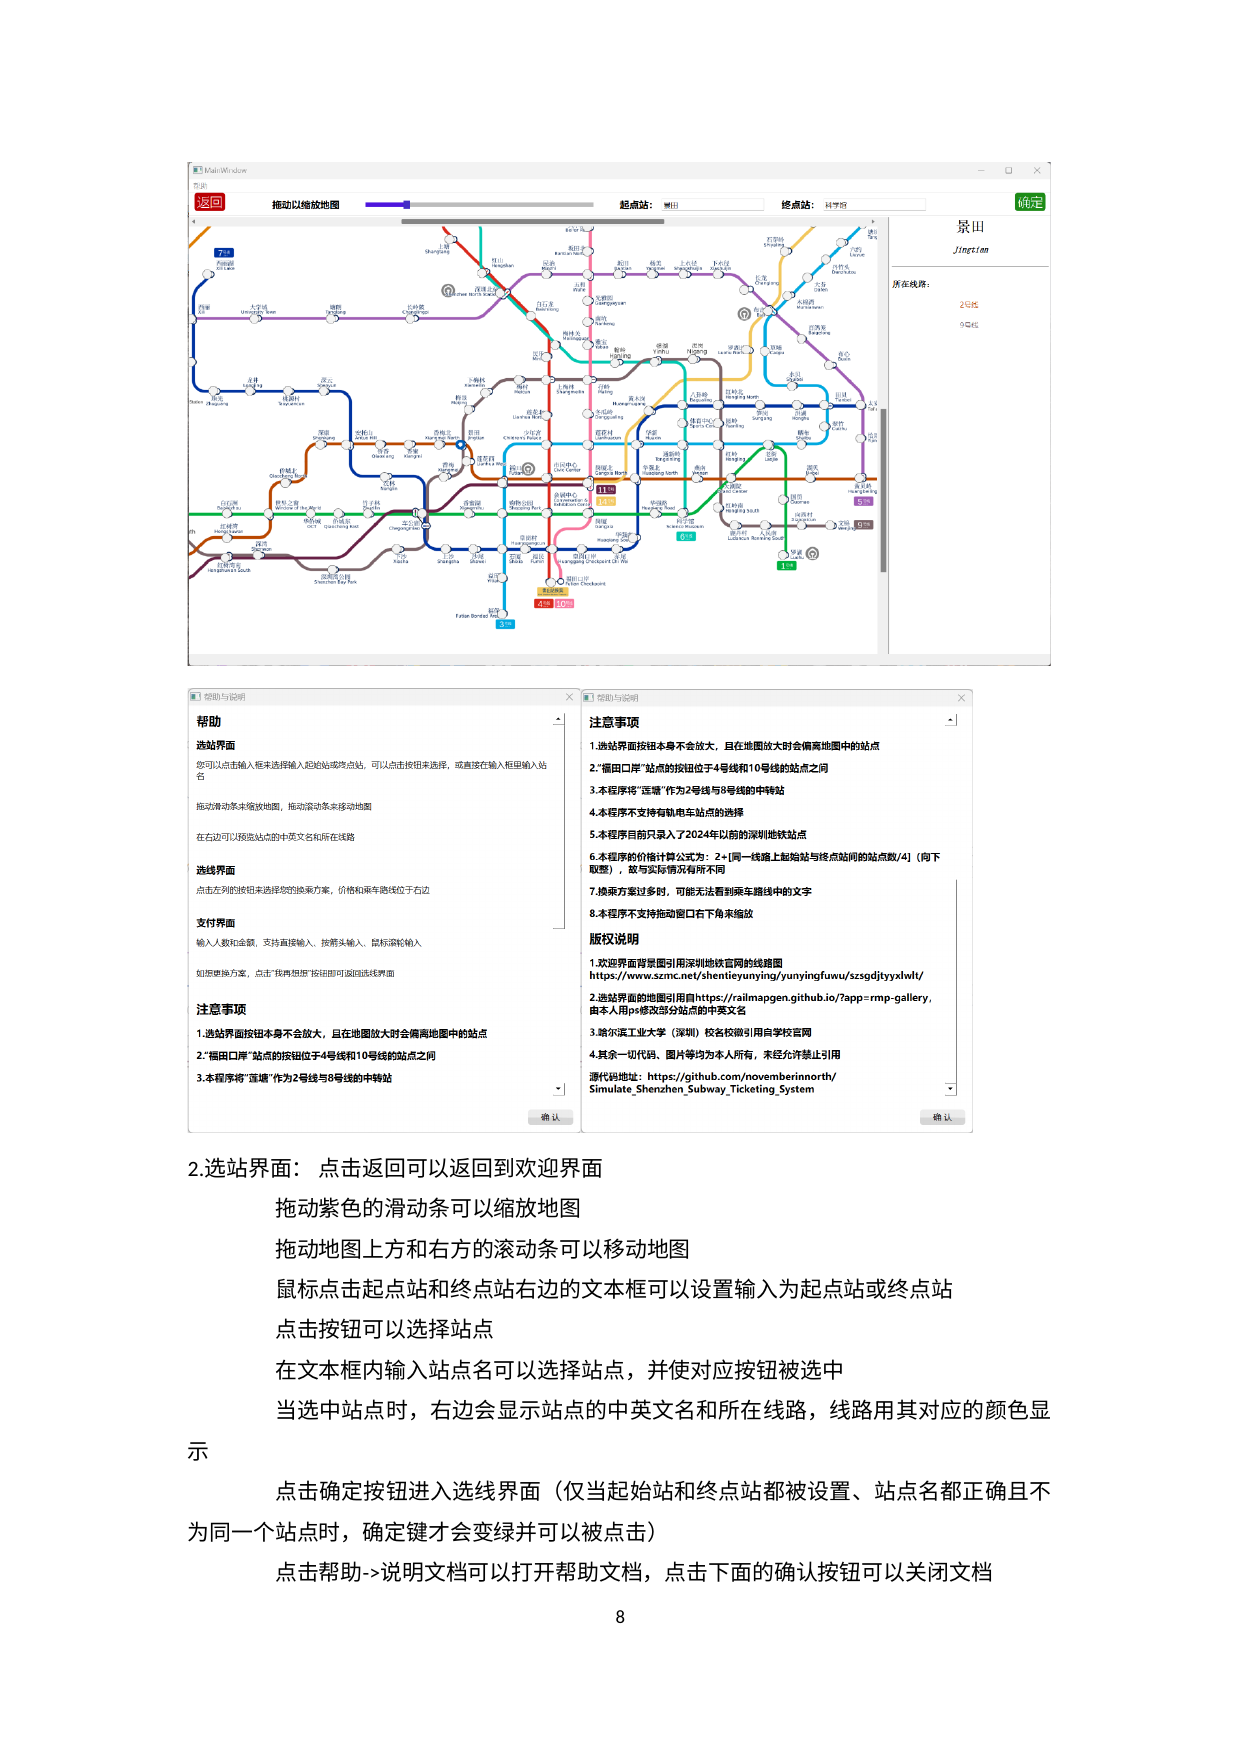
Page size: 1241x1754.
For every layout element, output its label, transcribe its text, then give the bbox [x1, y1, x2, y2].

picture [187, 162, 1051, 666]
text 在文本框内输入站点名可以选择站点，并使对应按钮被选中 [187, 1352, 1053, 1385]
text 点击按钮可以选择站点 [187, 1312, 1053, 1344]
picture [187, 688, 973, 1133]
text 2.选站界面： 点击返回可以返回到欢迎界面 [187, 1150, 1053, 1183]
text 鼠标点击起点站和终点站右边的文本框可以设置输入为起点站或终点站 [187, 1272, 1053, 1304]
text 点击确定按钮进入选线界面（仅当起始站和终点站都被设置、站点名都正确且不为同一个站点时，确定键才会变绿并可以被点击） [187, 1474, 1053, 1547]
text 点击帮助->说明文档可以打开帮助文档，点击下面的确认按钮可以关闭文档 [187, 1555, 1053, 1587]
text 当选中站点时，右边会显示站点的中英文名和所在线路，线路用其对应的颜色显示 [187, 1393, 1053, 1466]
text 拖动地图上方和右方的滚动条可以移动地图 [187, 1231, 1053, 1264]
text 拖动紫色的滑动条可以缩放地图 [187, 1191, 1053, 1223]
